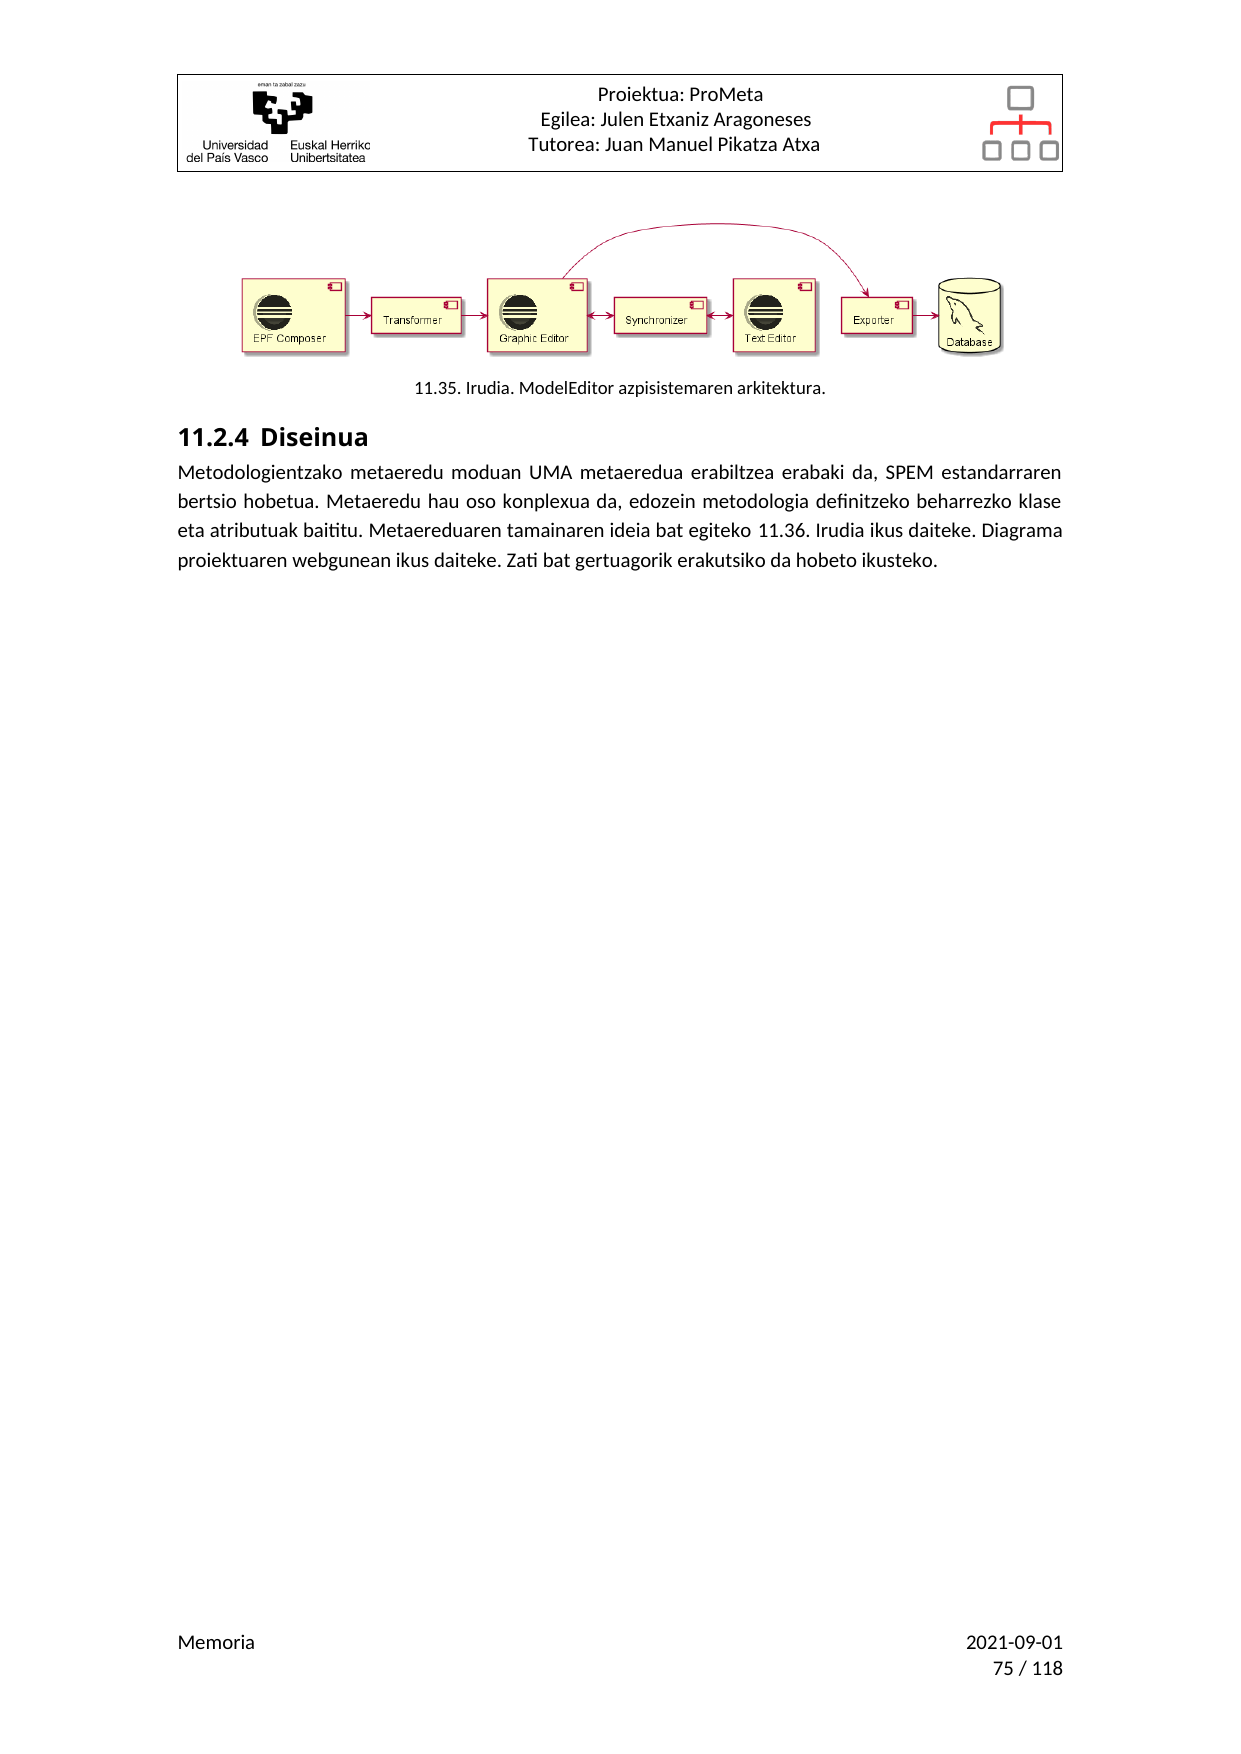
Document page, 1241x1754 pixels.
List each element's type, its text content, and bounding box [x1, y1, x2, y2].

picture [978, 80, 1060, 162]
picture [182, 81, 370, 162]
subtitle Diseinua [177, 420, 1063, 454]
picture [236, 213, 1004, 361]
